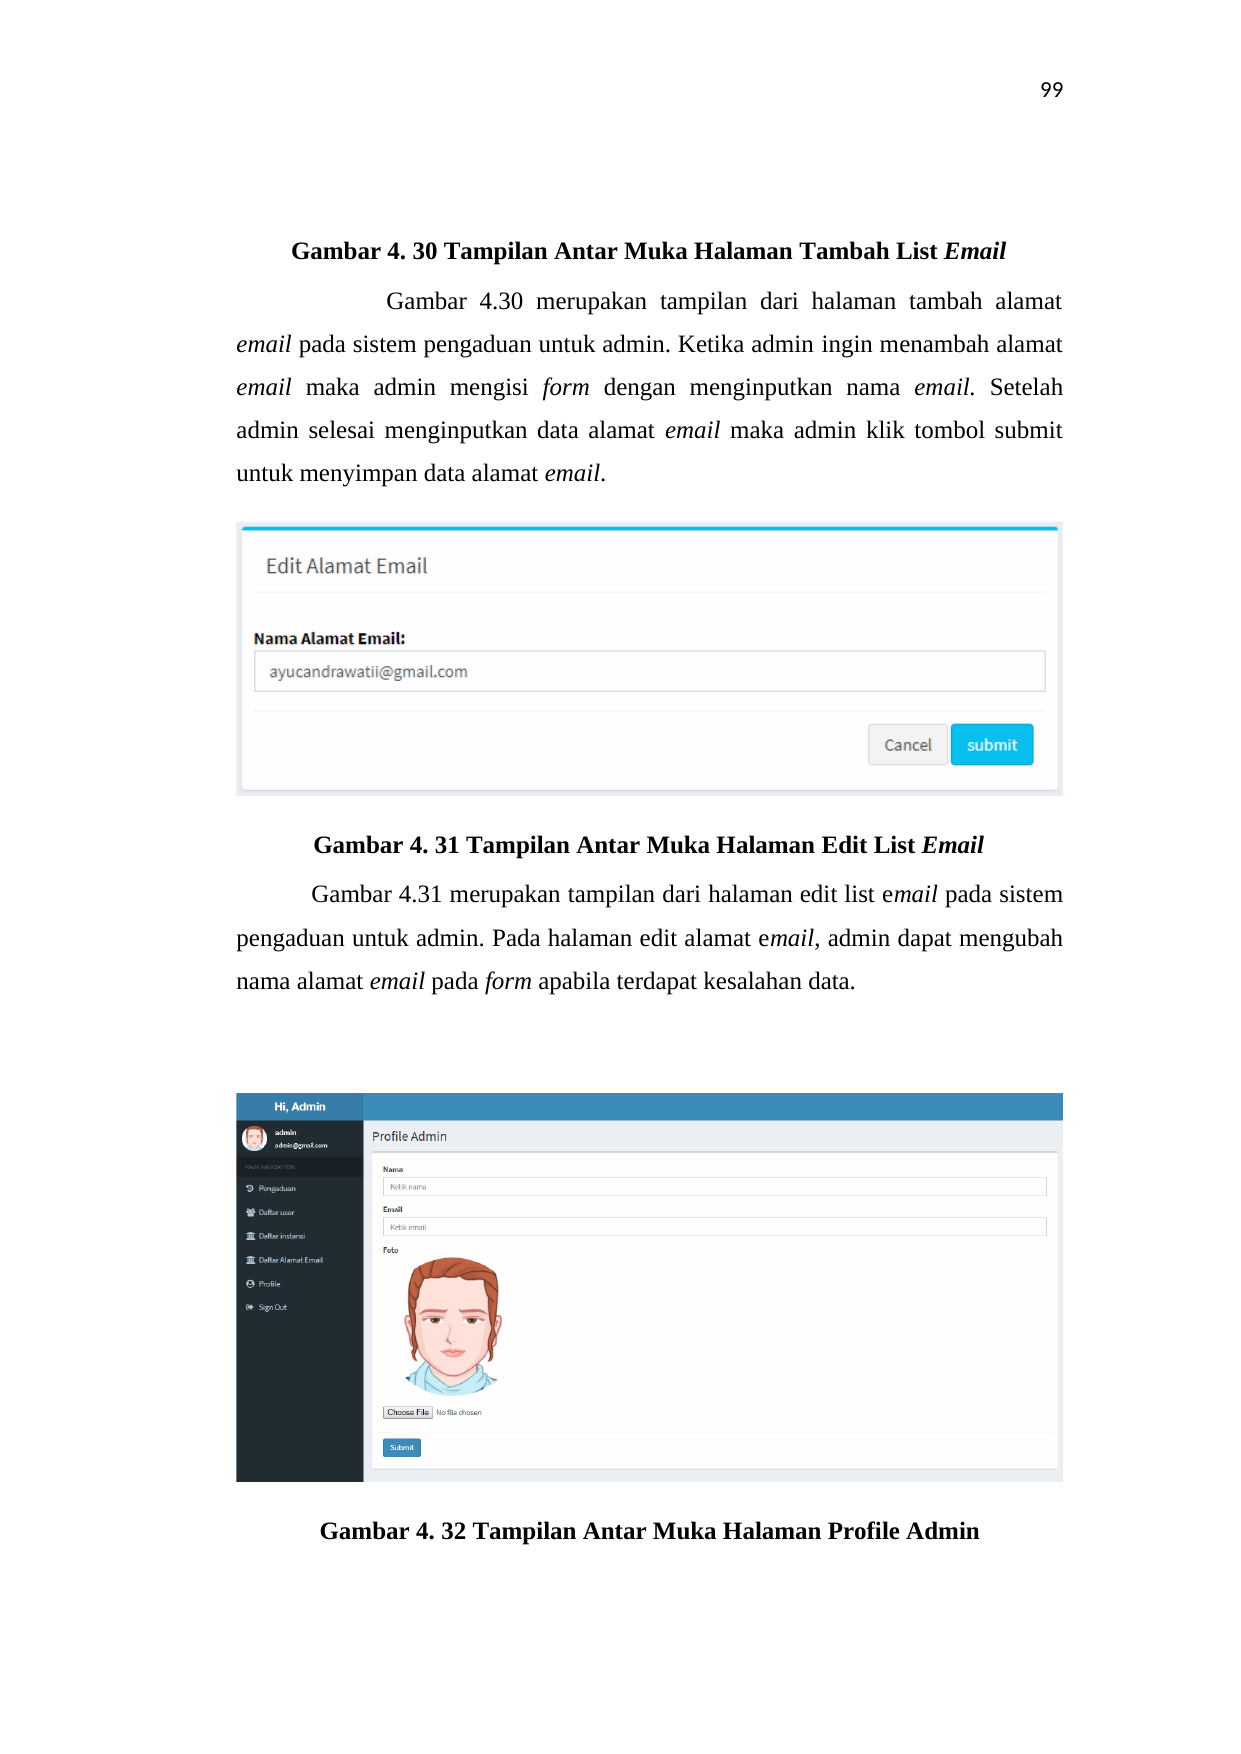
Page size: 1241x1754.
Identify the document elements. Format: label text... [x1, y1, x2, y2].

picture [236, 1093, 1063, 1482]
text Gambar 4.30 merupakan tampilan dari halaman tambah alamat email pada sistem pengaduan untuk admin. Ketika admin ingin menambah alamat email maka admin mengisi form dengan menginputkan nama email. Setelah admin selesai menginputkan data alamat email maka admin klik tombol submit untuk menyimpan data alamat email. [236, 286, 1063, 487]
text Gambar 4. 31 Tampilan Antar Muka Halaman Edit List Email [236, 830, 1063, 859]
text Gambar 4. 30 Tampilan Antar Muka Halaman Tambah List Email [236, 236, 1063, 265]
picture [236, 522, 1063, 796]
text Gambar 4. 32 Tampilan Antar Muka Halaman Profile Admin [236, 1516, 1063, 1545]
text Gambar 4.31 merupakan tampilan dari halaman edit list email pada sistem pengaduan untuk admin. Pada halaman edit alamat email, admin dapat mengubah nama alamat email pada form apabila terdapat kesalahan data. [236, 879, 1063, 994]
